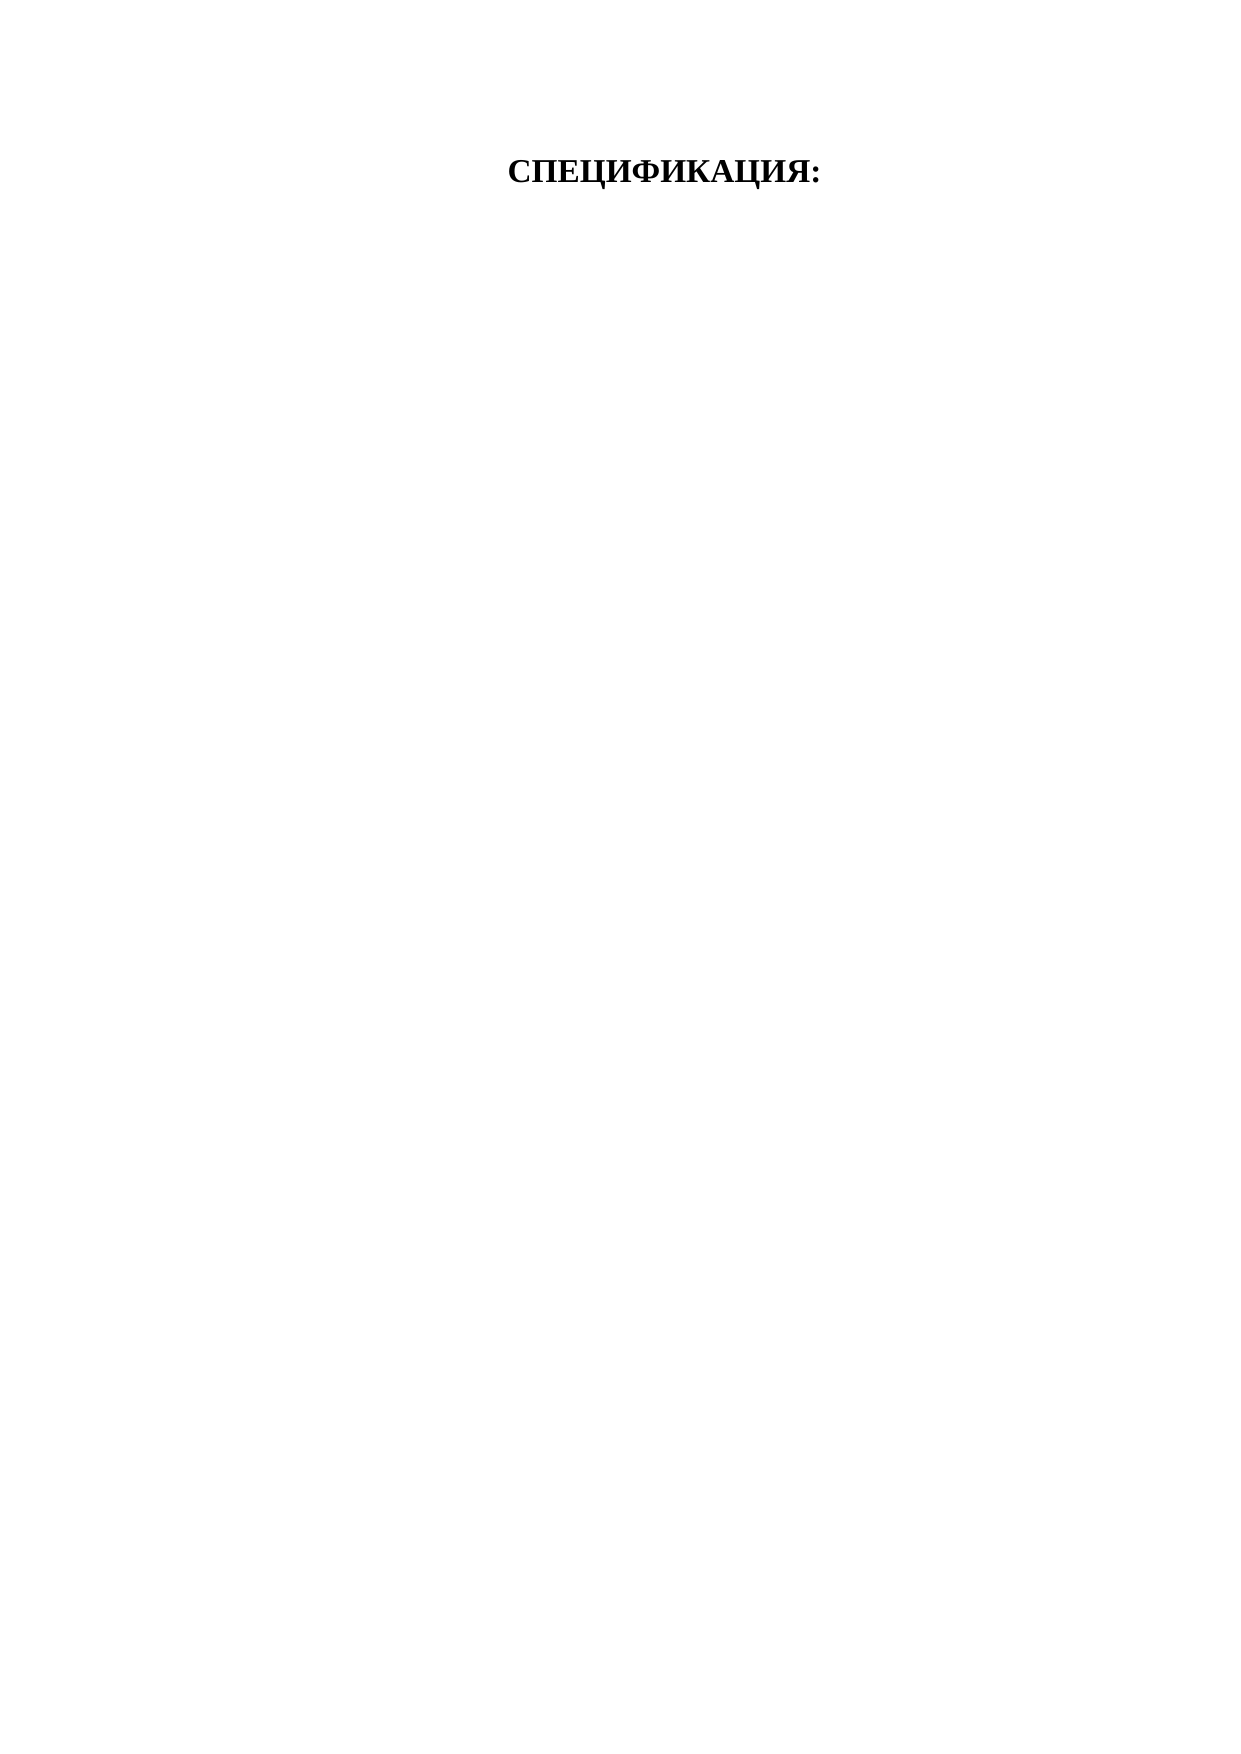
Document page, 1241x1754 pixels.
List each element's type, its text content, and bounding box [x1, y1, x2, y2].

text Спецификация: [207, 151, 1122, 190]
